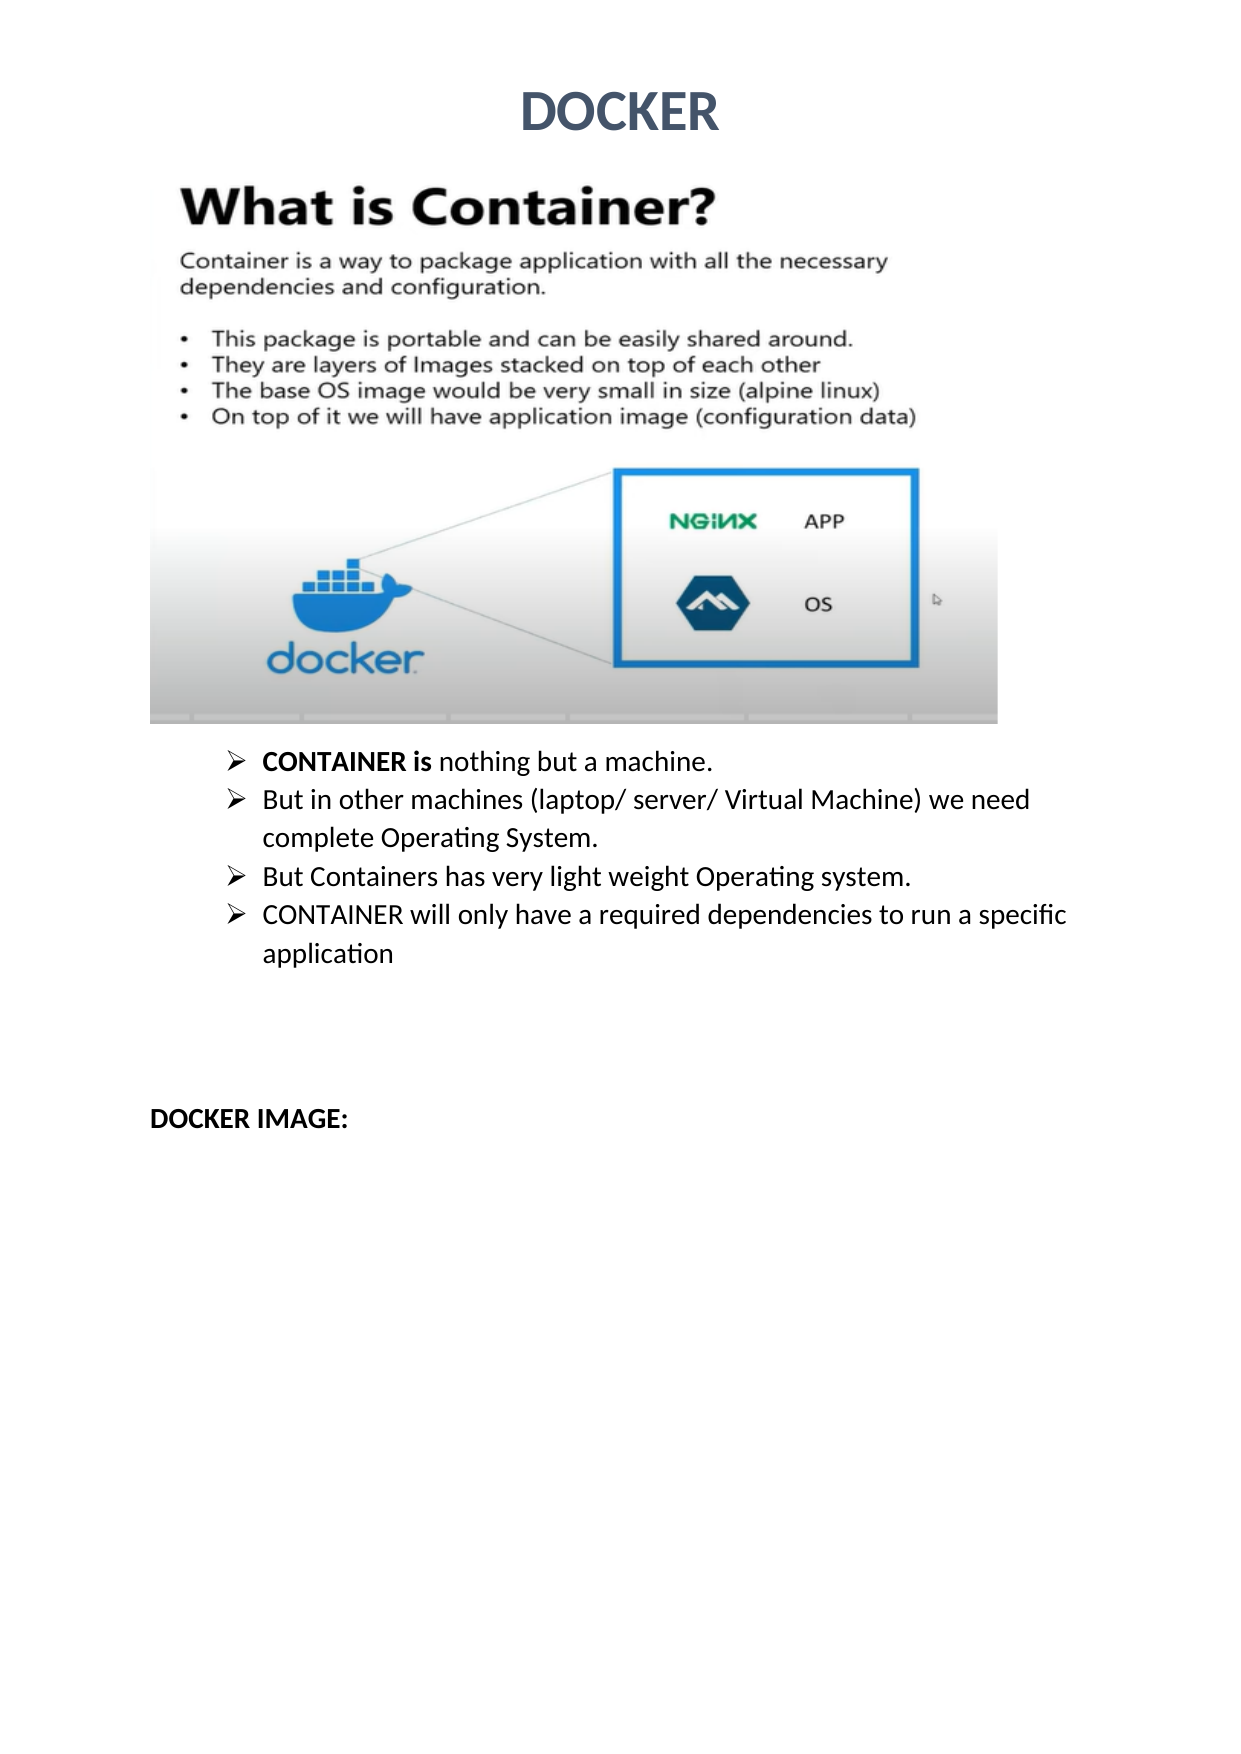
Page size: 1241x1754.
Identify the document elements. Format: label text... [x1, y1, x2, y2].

list But in other machines (laptop/ server/ Virtual Machine) we need complete Operating System. [225, 781, 1090, 855]
picture [150, 150, 998, 724]
list CONTAINER will only have a required dependencies to run a specific application [225, 896, 1090, 971]
text DOCKER IMAGE: [150, 1100, 1090, 1136]
list But Containers has very light weight Operating system. [225, 858, 1090, 894]
list CONTAINER is nothing but a machine. [225, 743, 1090, 778]
